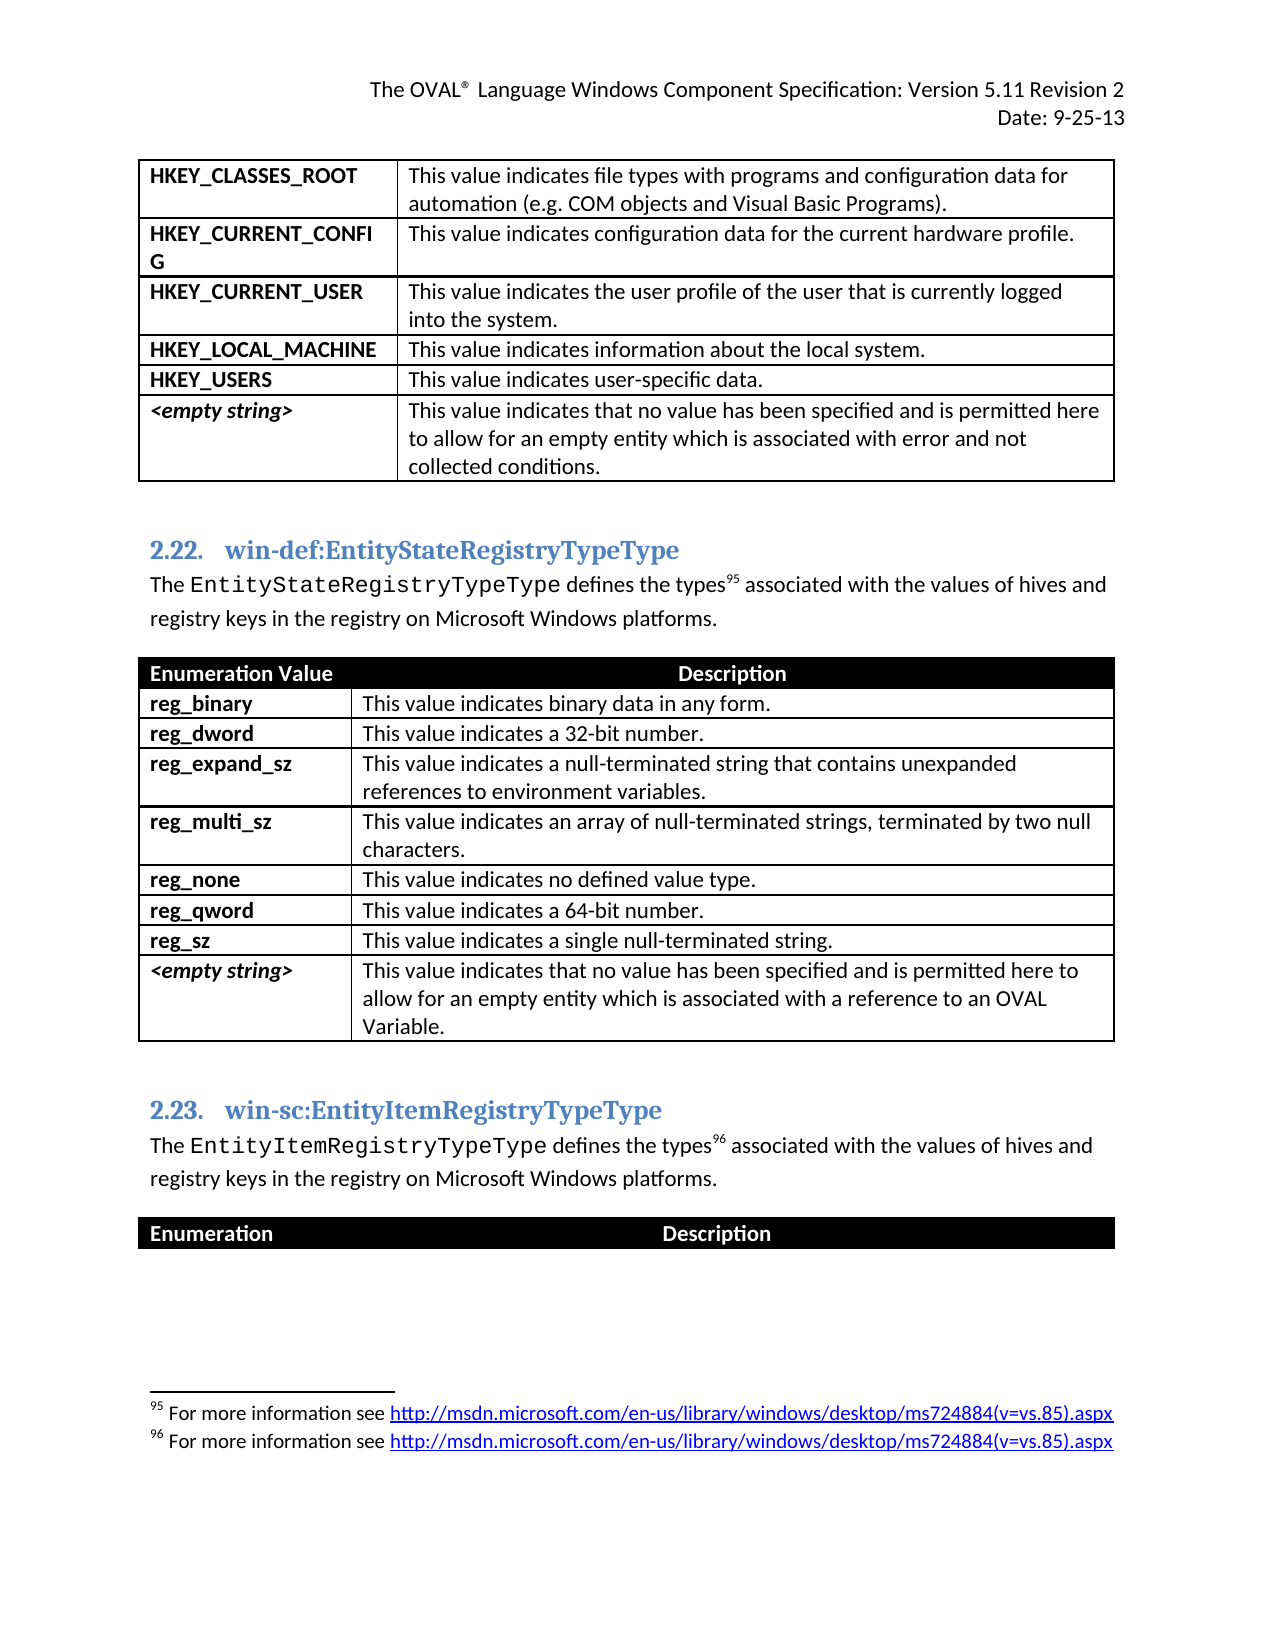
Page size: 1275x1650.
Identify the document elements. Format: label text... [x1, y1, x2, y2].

text The EntityItemRegistryTypeType defines the types associated with the values of hives and registry keys in the registry on Microsoft Windows platforms. [150, 1131, 1125, 1192]
table_cell This value indicates information about the local system. [398, 336, 1113, 363]
table_cell This value indicates the user profile of the user that is currently logged into the system. [398, 278, 1113, 333]
table_cell reg_expand_sz [140, 749, 351, 805]
table_cell HKEY_CURRENT_CONFIG [140, 219, 397, 275]
table_cell reg_none [140, 866, 351, 894]
table_cell This value indicates user-specific data. [398, 366, 1113, 394]
table_cell reg_dword [140, 719, 351, 747]
table_cell HKEY_CLASSES_ROOT [140, 161, 397, 217]
table_cell reg_binary [140, 689, 351, 717]
table_header Description [320, 1219, 1113, 1247]
table_cell <empty string> [140, 956, 351, 1040]
table_cell This value indicates no defined value type. [352, 866, 1113, 894]
table_header Enumeration Value [140, 1219, 320, 1247]
table_cell reg_sz [140, 926, 351, 954]
table_cell This value indicates a null-terminated string that contains unexpanded references to environment variables. [352, 749, 1113, 805]
table_cell HKEY_CURRENT_USER [140, 278, 397, 333]
table_cell reg_multi_sz [140, 808, 351, 863]
table_cell HKEY_LOCAL_MACHINE [140, 336, 397, 363]
table_cell This value indicates an array of null-terminated strings, terminated by two null characters. [352, 808, 1113, 863]
table_cell This value indicates that no value has been specified and is permitted here to allow for an empty entity which is associated with error and not collected conditions. [398, 396, 1113, 480]
table_header Enumeration Value [140, 659, 351, 687]
table_cell This value indicates file types with programs and configuration data for automation (e.g. COM objects and Visual Basic Programs). [398, 161, 1113, 217]
table_cell This value indicates that no value has been specified and is permitted here to allow for an empty entity which is associated with a reference to an OVAL Variable. [352, 956, 1113, 1040]
table_cell reg_qword [140, 896, 351, 924]
table_cell This value indicates configuration data for the current hardware profile. [398, 219, 1113, 275]
table_cell HKEY_USERS [140, 366, 397, 394]
table_cell This value indicates a 64-bit number. [352, 896, 1113, 924]
table_cell This value indicates binary data in any form. [352, 689, 1113, 717]
subtitle win-sc:EntityItemRegistryTypeType [150, 1095, 1125, 1126]
subtitle win-def:EntityStateRegistryTypeType [150, 535, 1125, 566]
table_cell <empty string> [140, 396, 397, 480]
table_cell This value indicates a 32-bit number. [352, 719, 1113, 747]
table_header Description [351, 659, 1113, 687]
text The EntityStateRegistryTypeType defines the types associated with the values of hives and registry keys in the registry on Microsoft Windows platforms. [150, 571, 1125, 632]
table_cell This value indicates a single null-terminated string. [352, 926, 1113, 954]
